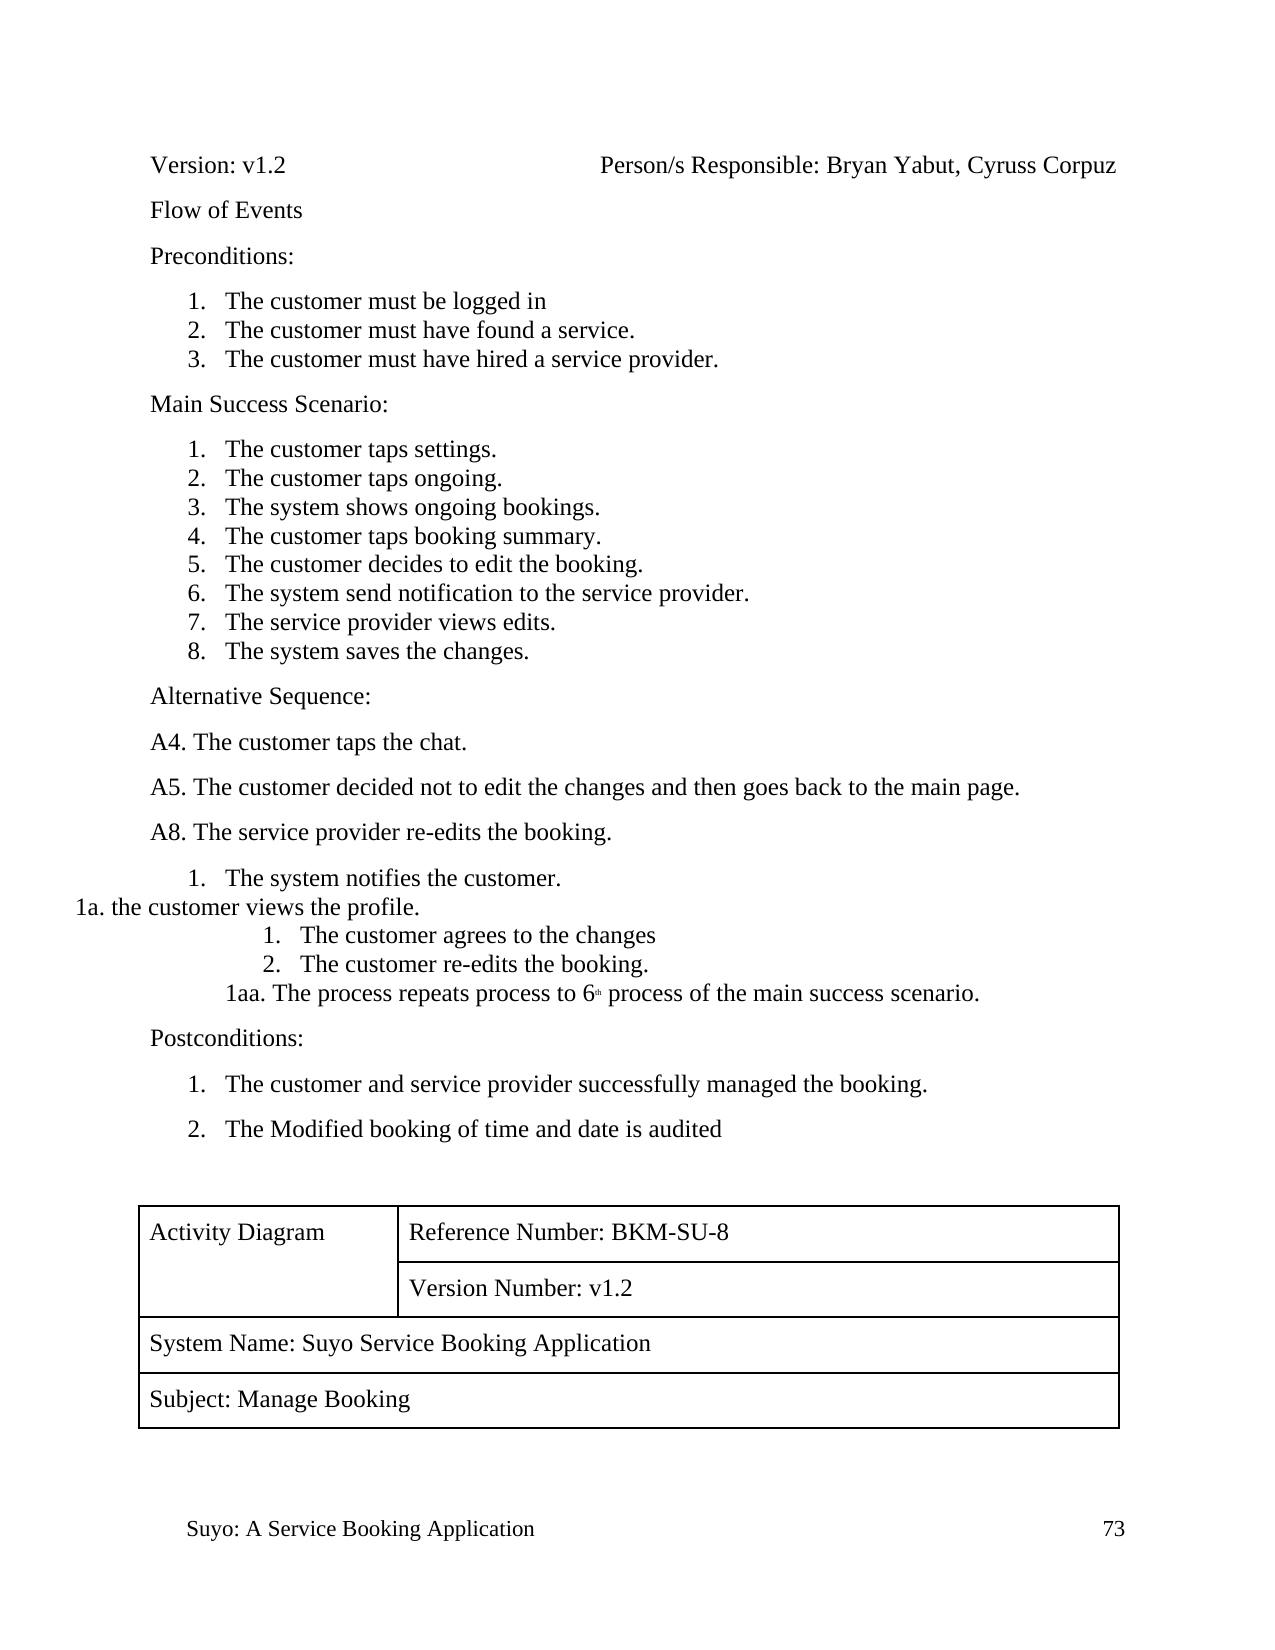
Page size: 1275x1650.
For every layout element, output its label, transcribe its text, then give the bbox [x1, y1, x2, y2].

list The service provider views edits. [187, 607, 1125, 636]
text Postconditions: [150, 1023, 1125, 1052]
list The customer re-edits the booking. [262, 949, 1125, 978]
text Version: v1.2 Person/s Responsible: Bryan Yabut, Cyruss Corpuz [150, 150, 1125, 179]
list The customer must have found a service. [187, 315, 1125, 344]
list The customer taps settings. [187, 434, 1125, 463]
list The customer agrees to the changes [262, 920, 1125, 949]
table_cell Version Number: v1.2 [399, 1263, 1118, 1316]
table_header Activity Diagram [140, 1207, 397, 1316]
list The system saves the changes. [187, 636, 1125, 664]
list The system notifies the customer. [187, 863, 1125, 892]
list The Modified booking of time and date is audited [187, 1114, 1125, 1143]
text A5. The customer decided not to edit the changes and then goes back to the main page. [150, 772, 1125, 801]
table_header Reference Number: BKM-SU-8 [399, 1207, 1118, 1261]
text A4. The customer taps the chat. [150, 727, 1125, 755]
text Flow of Events [150, 195, 1125, 224]
list The customer decides to edit the booking. [187, 549, 1125, 578]
list The customer must be logged in [187, 286, 1125, 315]
text 1aa. The process repeats process to 6th process of the main success scenario. [225, 978, 1125, 1007]
list The system shows ongoing bookings. [187, 492, 1125, 521]
text Main Success Scenario: [150, 389, 1125, 418]
text A8. The service provider re-edits the booking. [150, 817, 1125, 846]
list The customer must have hired a service provider. [187, 344, 1125, 372]
table_cell Subject: Manage Booking [140, 1374, 1118, 1427]
text Preconditions: [150, 241, 1125, 269]
text Alternative Sequence: [150, 681, 1125, 710]
table_cell System Name: Suyo Service Booking Application [140, 1318, 1118, 1372]
text 1a. the customer views the profile. [75, 892, 1125, 920]
list The customer taps booking summary. [187, 521, 1125, 549]
list The customer and service provider successfully managed the booking. [187, 1069, 1125, 1097]
list The system send notification to the service provider. [187, 578, 1125, 607]
list The customer taps ongoing. [187, 463, 1125, 492]
